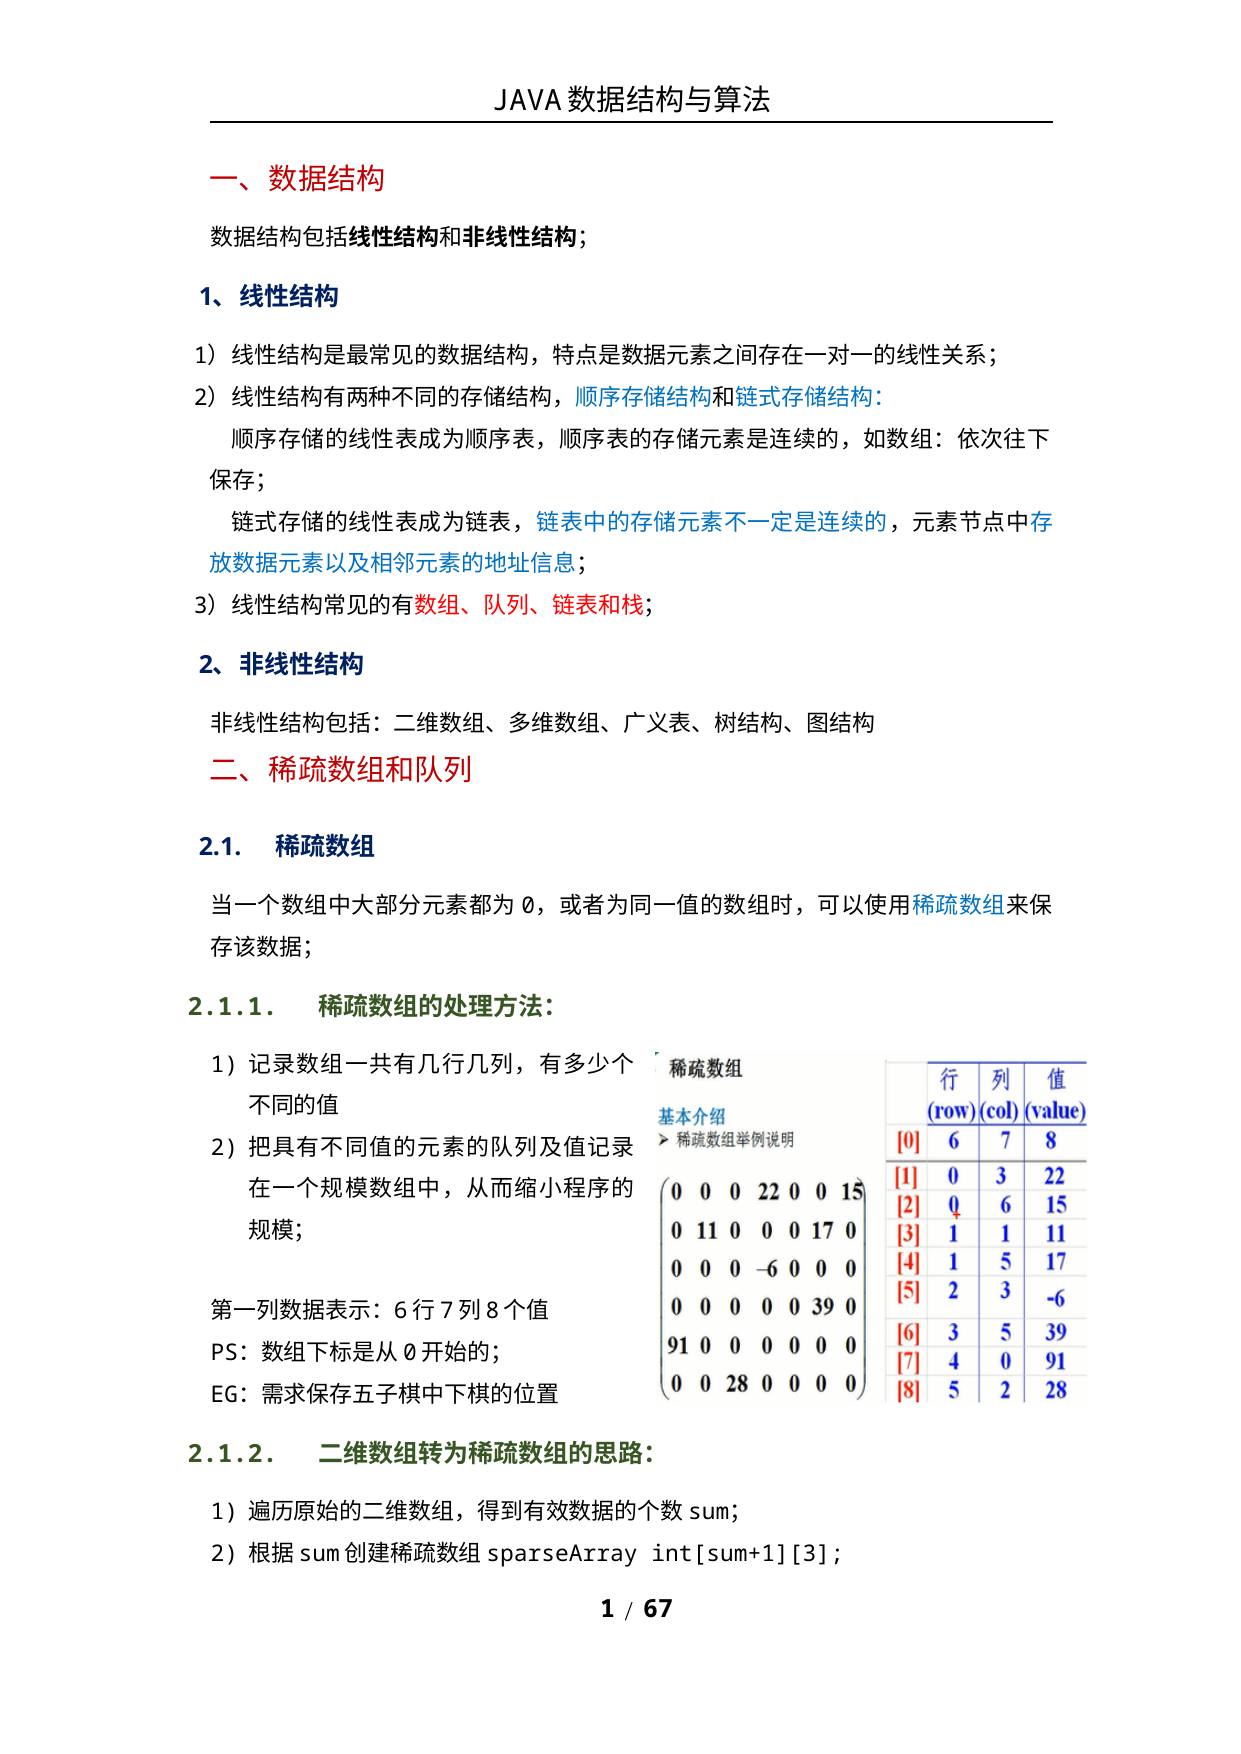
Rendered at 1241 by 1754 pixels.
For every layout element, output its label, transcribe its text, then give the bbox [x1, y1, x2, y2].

text 数据结构包括线性结构和非线性结构； [210, 219, 1053, 252]
list 遍历原始的二维数组，得到有效数据的个数sum； [210, 1493, 1053, 1527]
text EG：需求保存五子棋中下棋的位置 [210, 1376, 1053, 1409]
text PS：数组下标是从0开始的； [210, 1334, 655, 1367]
subtitle 线性结构 [198, 277, 1053, 313]
title 二维数组转为稀疏数组的思路： [187, 1433, 1053, 1470]
subtitle 稀疏数组 [198, 826, 1053, 862]
list 线性结构常见的有数组、队列、链表和栈； [193, 586, 1053, 620]
text 当一个数组中大部分元素都为0，或者为同一值的数组时，可以使用稀疏数组来保存该数据； [210, 887, 1053, 962]
list 线性结构有两种不同的存储结构，顺序存储结构和链式存储结构： [193, 379, 1053, 412]
subtitle 非线性结构 [198, 644, 1053, 681]
title 稀疏数组的处理方法： [187, 986, 1053, 1022]
list 顺序存储的线性表成为顺序表，顺序表的存储元素是连续的，如数组：依次往下保存； [209, 421, 1053, 495]
list 根据sum创建稀疏数组sparseArray int[sum+1][3]; [210, 1535, 1053, 1568]
list 把具有不同值的元素的队列及值记录在一个规模数组中，从而缩小程序的规模； [210, 1129, 655, 1245]
subtitle 数据结构 [209, 156, 1053, 198]
list 链式存储的线性表成为链表，链表中的存储元素不一定是连续的，元素节点中存放数据元素以及相邻元素的地址信息； [209, 503, 1053, 578]
list 线性结构是最常见的数据结构，特点是数据元素之间存在一对一的线性关系； [193, 337, 1053, 371]
text 第一列数据表示：6行7列8个值 [210, 1292, 655, 1326]
picture [655, 1052, 1089, 1405]
text 非线性结构包括：二维数组、多维数组、广义表、树结构、图结构 [210, 705, 1053, 738]
subtitle 稀疏数组和队列 [209, 746, 1053, 789]
list 记录数组一共有几行几列，有多少个不同的值 [210, 1046, 1053, 1121]
